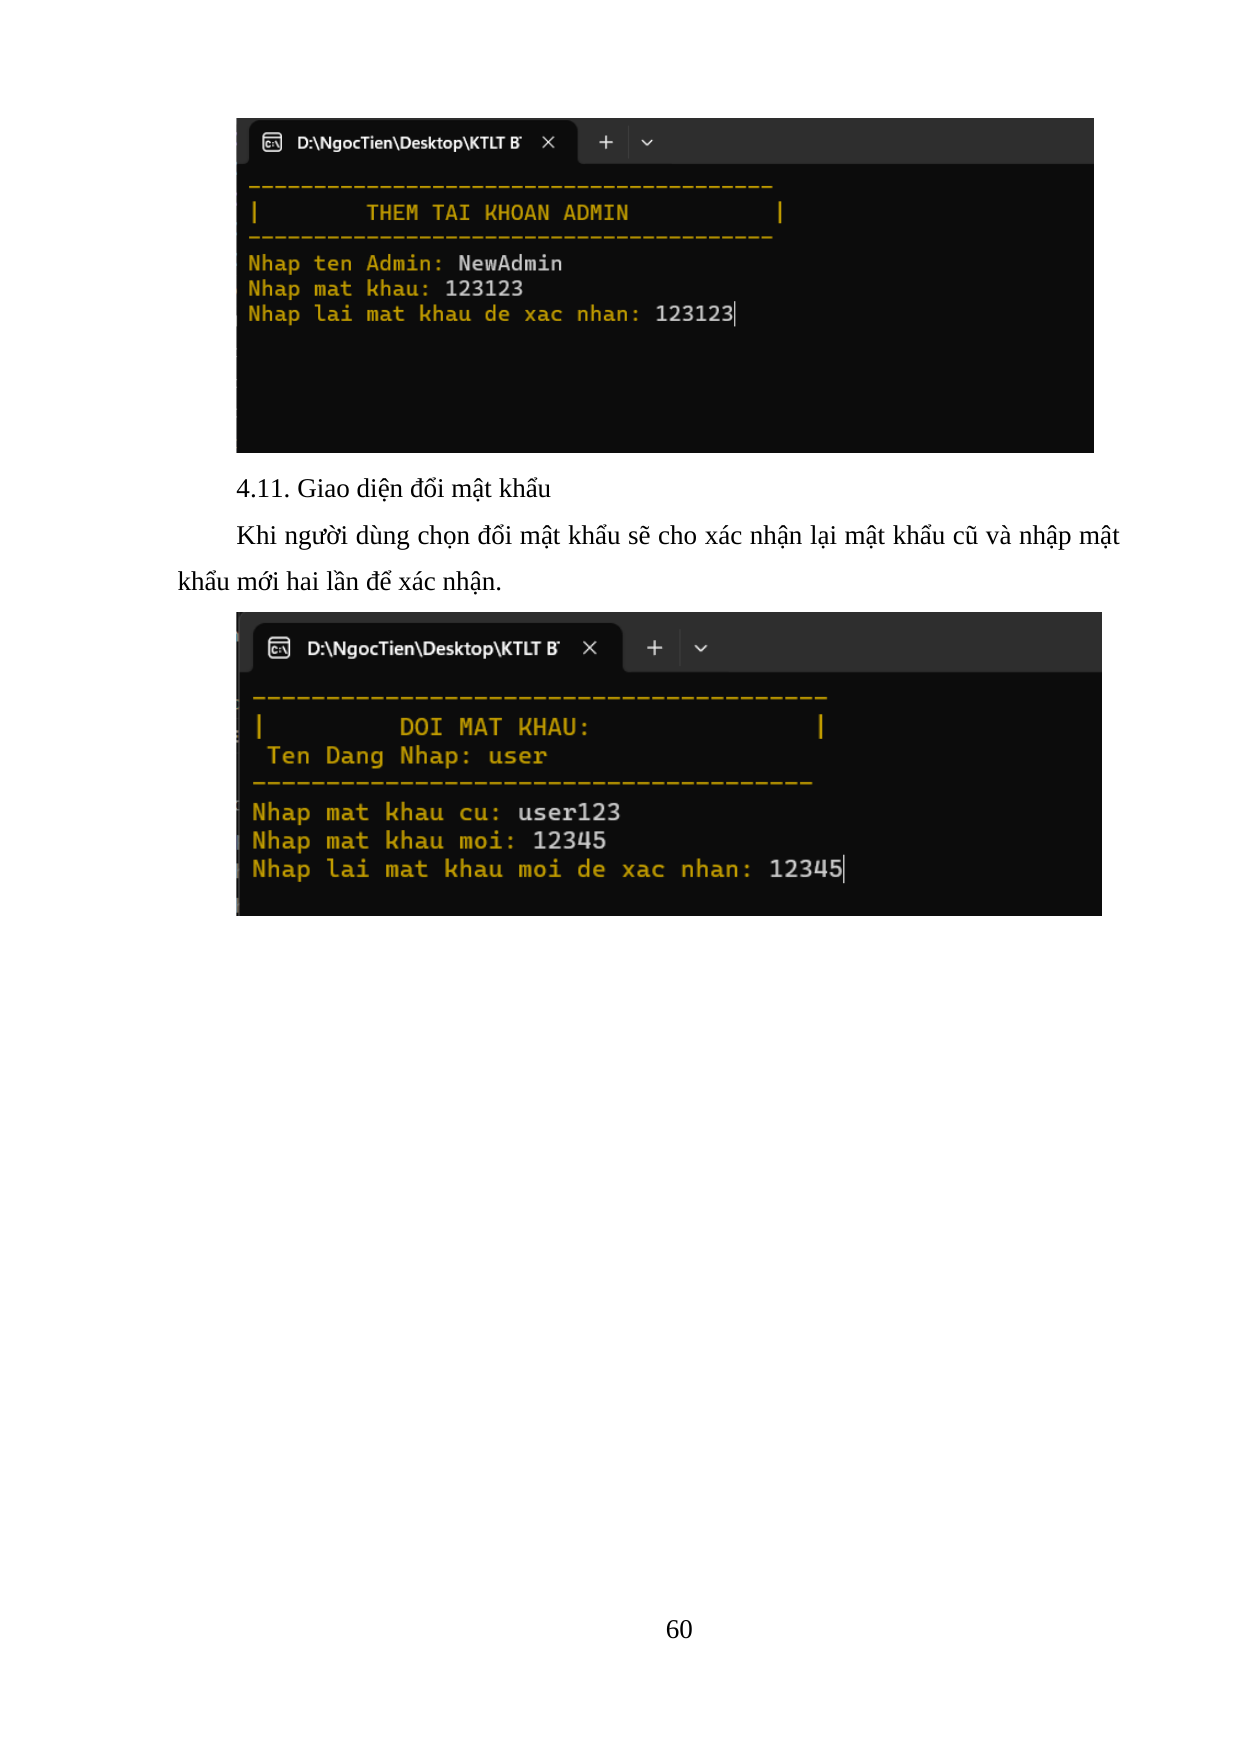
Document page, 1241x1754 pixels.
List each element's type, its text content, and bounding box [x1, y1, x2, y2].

picture [236, 612, 1102, 916]
text Khi người dùng chọn đổi mật khẩu sẽ cho xác nhận lại mật khẩu cũ và nhập mật khẩu mới hai lần để xác nhận. [177, 519, 1122, 597]
picture [236, 118, 1094, 453]
subtitle 4.11. Giao diện đổi mật khẩu [177, 472, 1122, 503]
